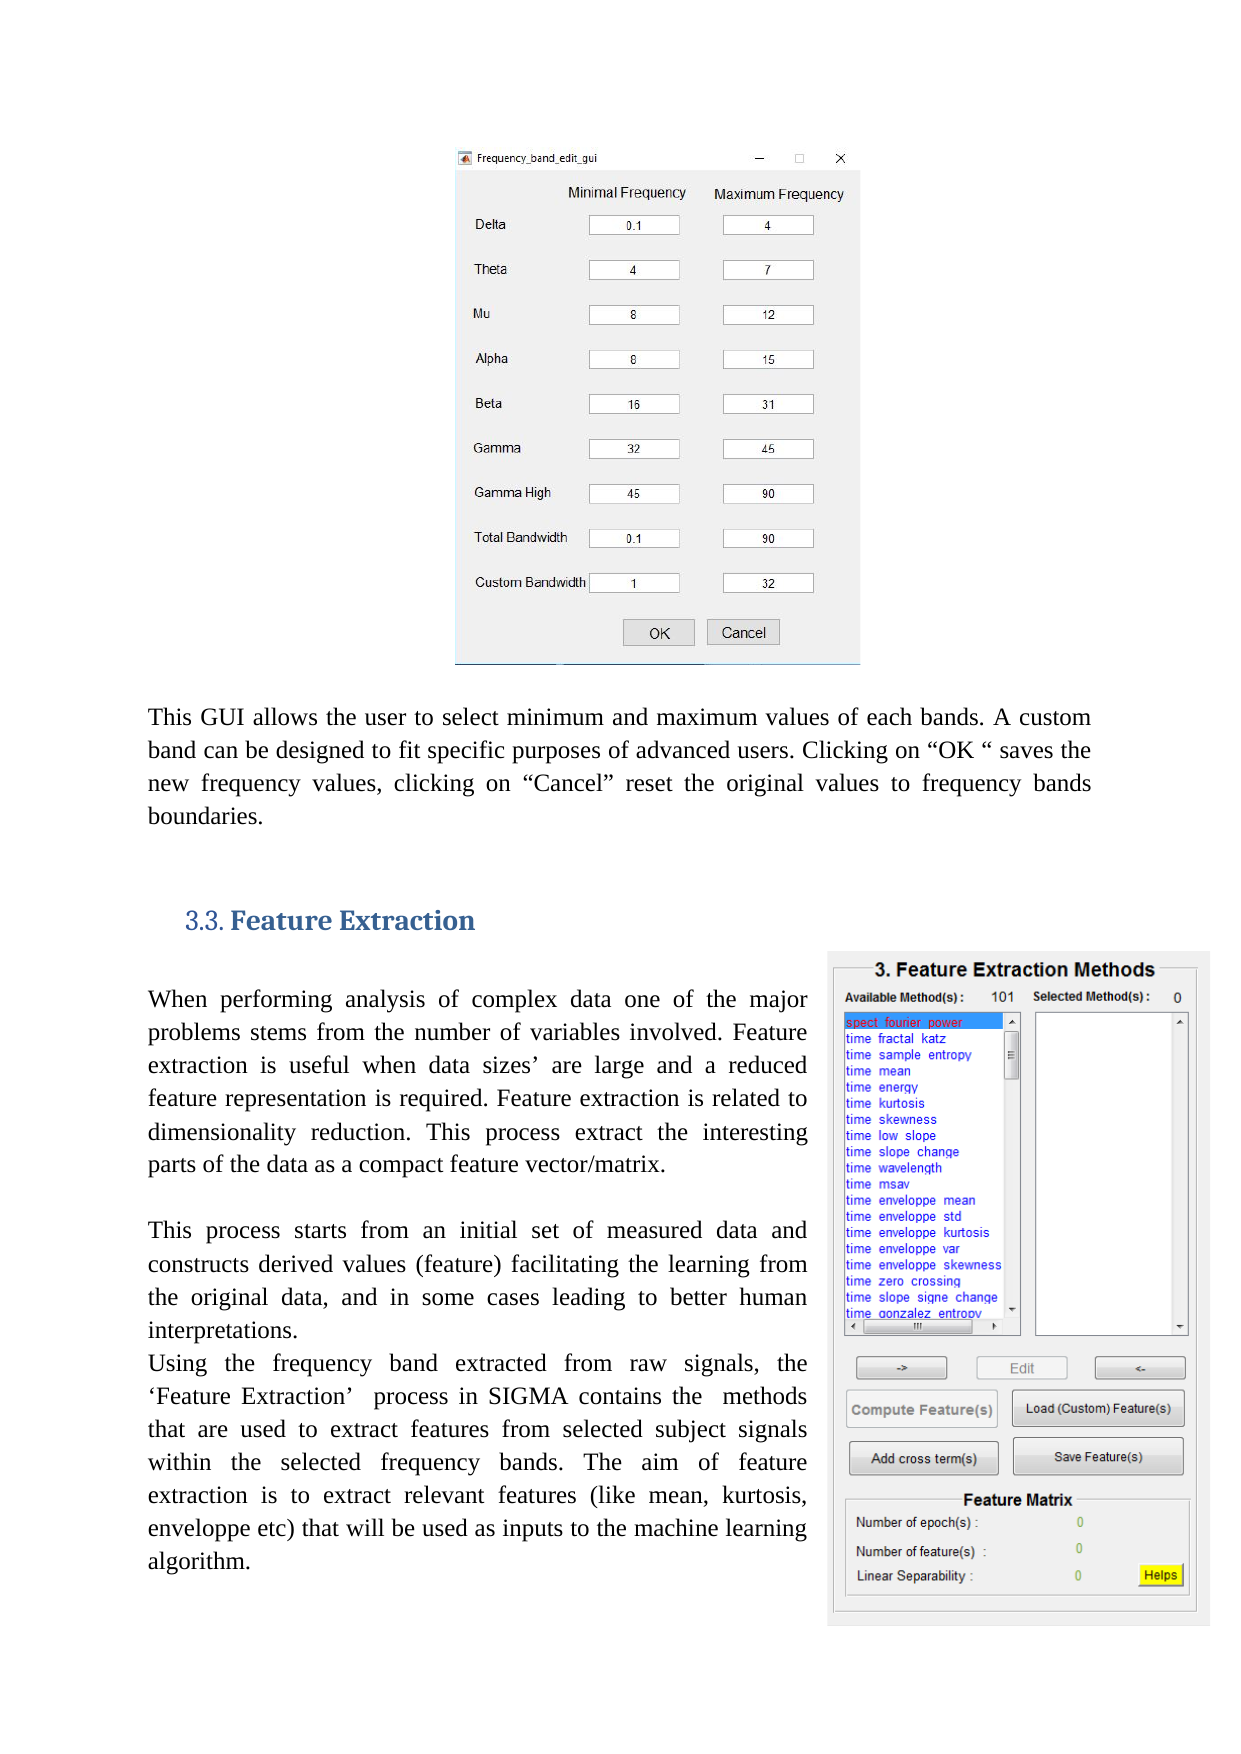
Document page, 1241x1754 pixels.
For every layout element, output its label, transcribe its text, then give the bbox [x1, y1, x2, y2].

text Using the frequency band extracted from raw signals, the ‘Feature Extraction’ process in SIGMA contains the methods that are used to extract features from selected subject signals within the selected frequency bands. The aim of feature extraction is to extract relevant features (like mean, kurtosis, enveloppe etc) that will be used as inputs to the machine learning algorithm. [148, 1348, 827, 1574]
subtitle Feature Extraction [185, 904, 1093, 938]
text This process starts from an initial set of measured data and constructs derived values (feature) facilitating the learning from the original data, and in some cases leading to better human interpretations. [148, 1183, 827, 1343]
picture [827, 951, 1210, 1626]
text When performing analysis of complex data one of the major problems stems from the number of variables involved. Feature extraction is useful when data sizes’ are large and a reduced feature representation is required. Feature extraction is related to dimensionality reduction. This process extract the interesting parts of the data as a compact feature vector/matrix. [148, 984, 827, 1178]
picture [455, 147, 861, 665]
text This GUI allows the user to select minimum and maximum values of each bands. A custom band can be designed to fit specific purposes of advanced users. Clicking on “OK “ saves the new frequency values, clicking on “Cancel” reset the original values to frequency bands boundaries. [148, 702, 1093, 830]
